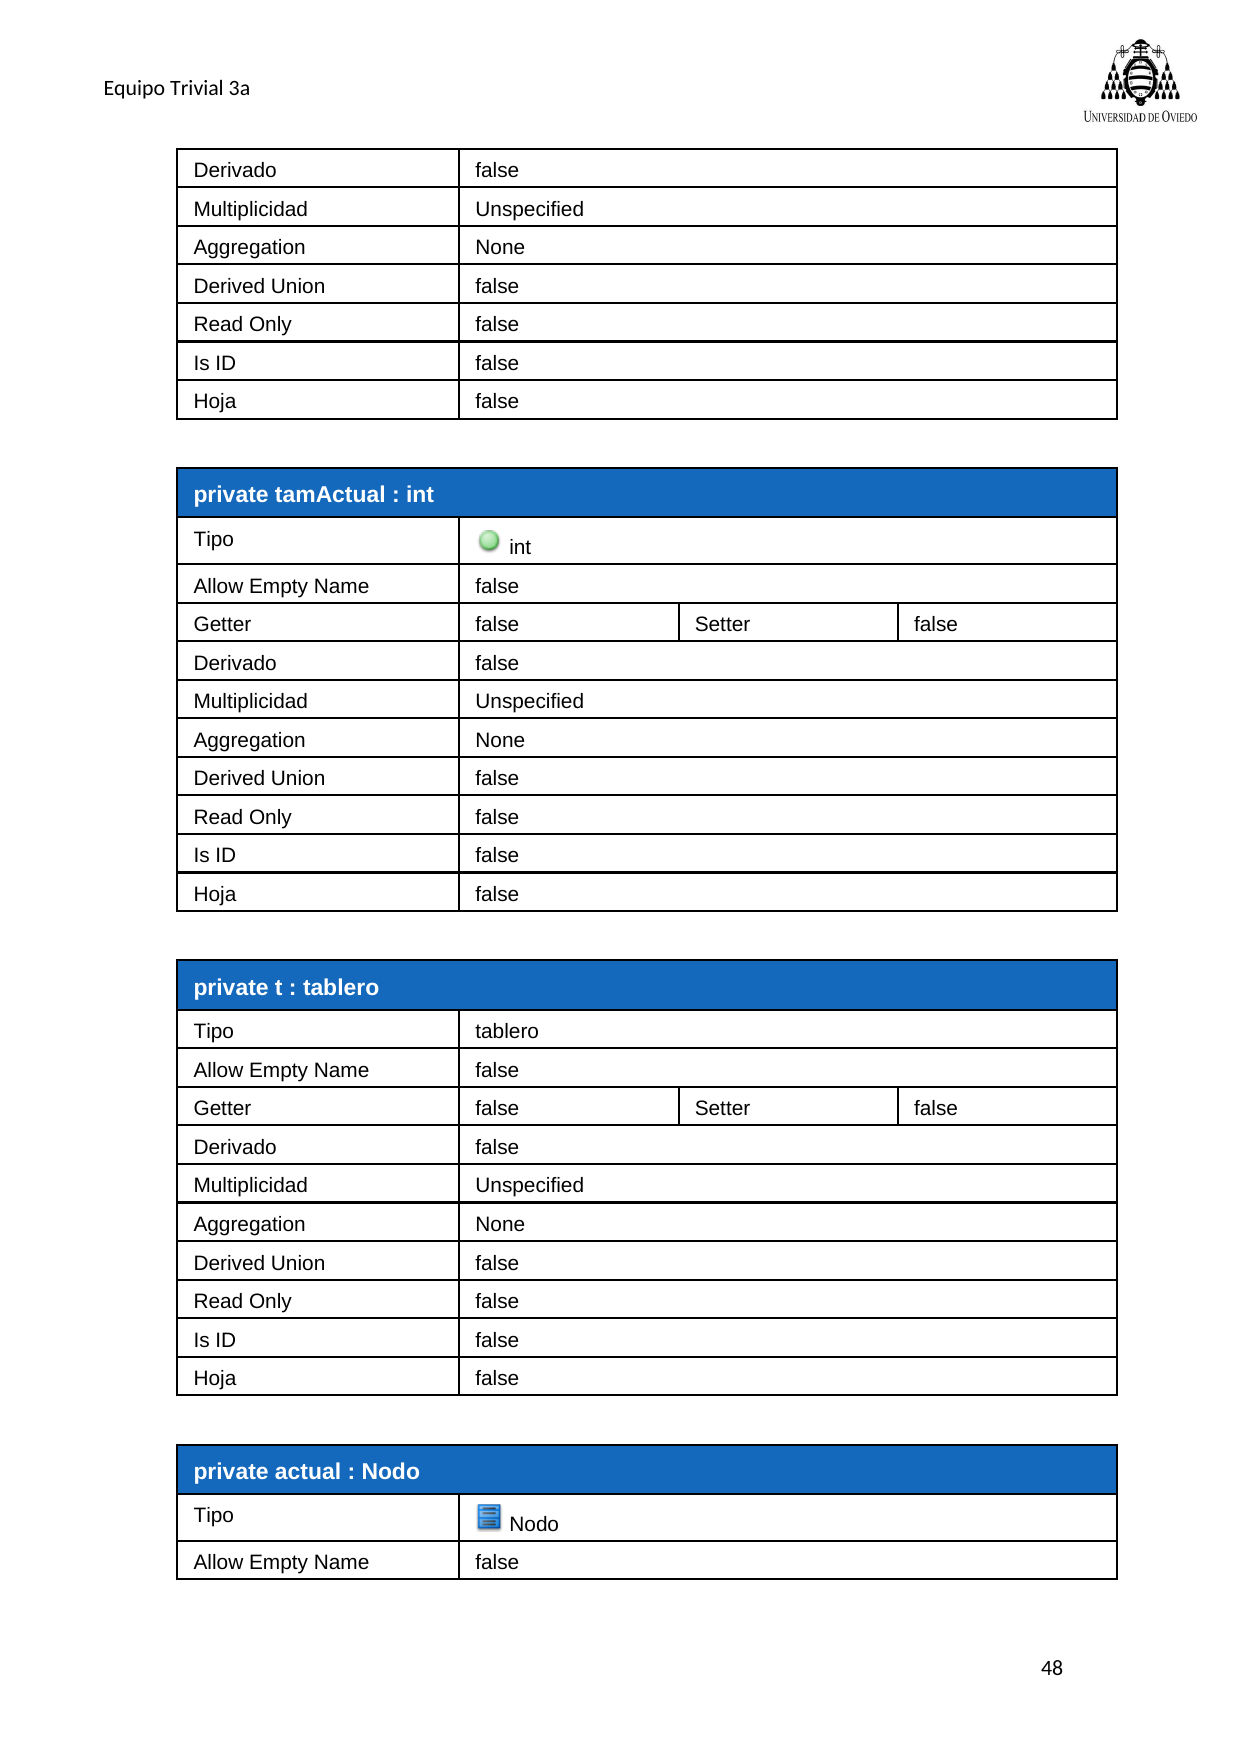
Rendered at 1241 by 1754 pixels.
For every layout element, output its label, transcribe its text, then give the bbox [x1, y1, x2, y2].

table_cell Hoja [178, 874, 458, 910]
table_cell Derivado [178, 642, 458, 679]
picture [1077, 35, 1198, 123]
table_cell Tipo [178, 1495, 458, 1540]
table_cell Allow Empty Name [178, 1542, 458, 1578]
table_cell Is ID [178, 343, 458, 379]
table_cell Is ID [178, 835, 458, 871]
table_cell false [460, 1319, 1116, 1356]
table_cell Getter [178, 1088, 458, 1124]
table_cell Multiplicidad [178, 1165, 458, 1201]
table_cell Derivado [178, 1126, 458, 1163]
table_cell tablero [460, 1011, 1116, 1047]
table_cell false [460, 1088, 678, 1124]
table_cell Aggregation [178, 227, 458, 263]
table_cell false [460, 642, 1116, 679]
table_cell false [460, 1049, 1116, 1086]
table_cell Derived Union [178, 1242, 458, 1278]
table_cell Aggregation [178, 1204, 458, 1240]
table_cell Tipo [178, 518, 458, 563]
table_header private tamActual : int [178, 469, 1116, 516]
table_cell false [460, 1542, 1116, 1578]
table_cell false [460, 381, 1116, 417]
table_cell Tipo [178, 1011, 458, 1047]
table_cell false [460, 265, 1116, 302]
table_header private t : tablero [178, 961, 1116, 1009]
table_cell None [460, 227, 1116, 263]
table_cell false [460, 1281, 1116, 1317]
table_cell false [460, 565, 1116, 602]
table_cell false [460, 1358, 1116, 1394]
table_cell false [460, 343, 1116, 379]
table_header private actual : Nodo [178, 1446, 1116, 1493]
table_cell Read Only [178, 304, 458, 340]
table_cell Unspecified [460, 1165, 1116, 1201]
table_cell false [460, 150, 1116, 186]
table_cell Hoja [178, 381, 458, 417]
table_cell Allow Empty Name [178, 1049, 458, 1086]
table_cell false [460, 1126, 1116, 1163]
table_cell false [460, 874, 1116, 910]
table_cell false [460, 835, 1116, 871]
table_cell Allow Empty Name [178, 565, 458, 602]
table_cell Unspecified [460, 188, 1116, 225]
table_cell Is ID [178, 1319, 458, 1356]
table_cell Derived Union [178, 758, 458, 794]
table_cell int [460, 518, 1116, 563]
picture [475, 1503, 504, 1532]
picture [475, 526, 504, 555]
table_cell false [899, 604, 1116, 640]
table_cell Derived Union [178, 265, 458, 302]
table_cell false [460, 1242, 1116, 1278]
table_cell None [460, 719, 1116, 756]
table_cell Multiplicidad [178, 681, 458, 717]
table_cell Unspecified [460, 681, 1116, 717]
table_cell Getter [178, 604, 458, 640]
table_cell false [460, 604, 678, 640]
table_cell Derivado [178, 150, 458, 186]
table_cell Hoja [178, 1358, 458, 1394]
table_cell Setter [680, 604, 897, 640]
table_cell Multiplicidad [178, 188, 458, 225]
table_cell Setter [680, 1088, 897, 1124]
table_cell Read Only [178, 1281, 458, 1317]
table_cell Aggregation [178, 719, 458, 756]
table_cell Nodo [460, 1495, 1116, 1540]
table_cell None [460, 1204, 1116, 1240]
table_cell false [899, 1088, 1116, 1124]
table_cell false [460, 304, 1116, 340]
table_cell false [460, 796, 1116, 833]
table_cell Read Only [178, 796, 458, 833]
table_cell false [460, 758, 1116, 794]
